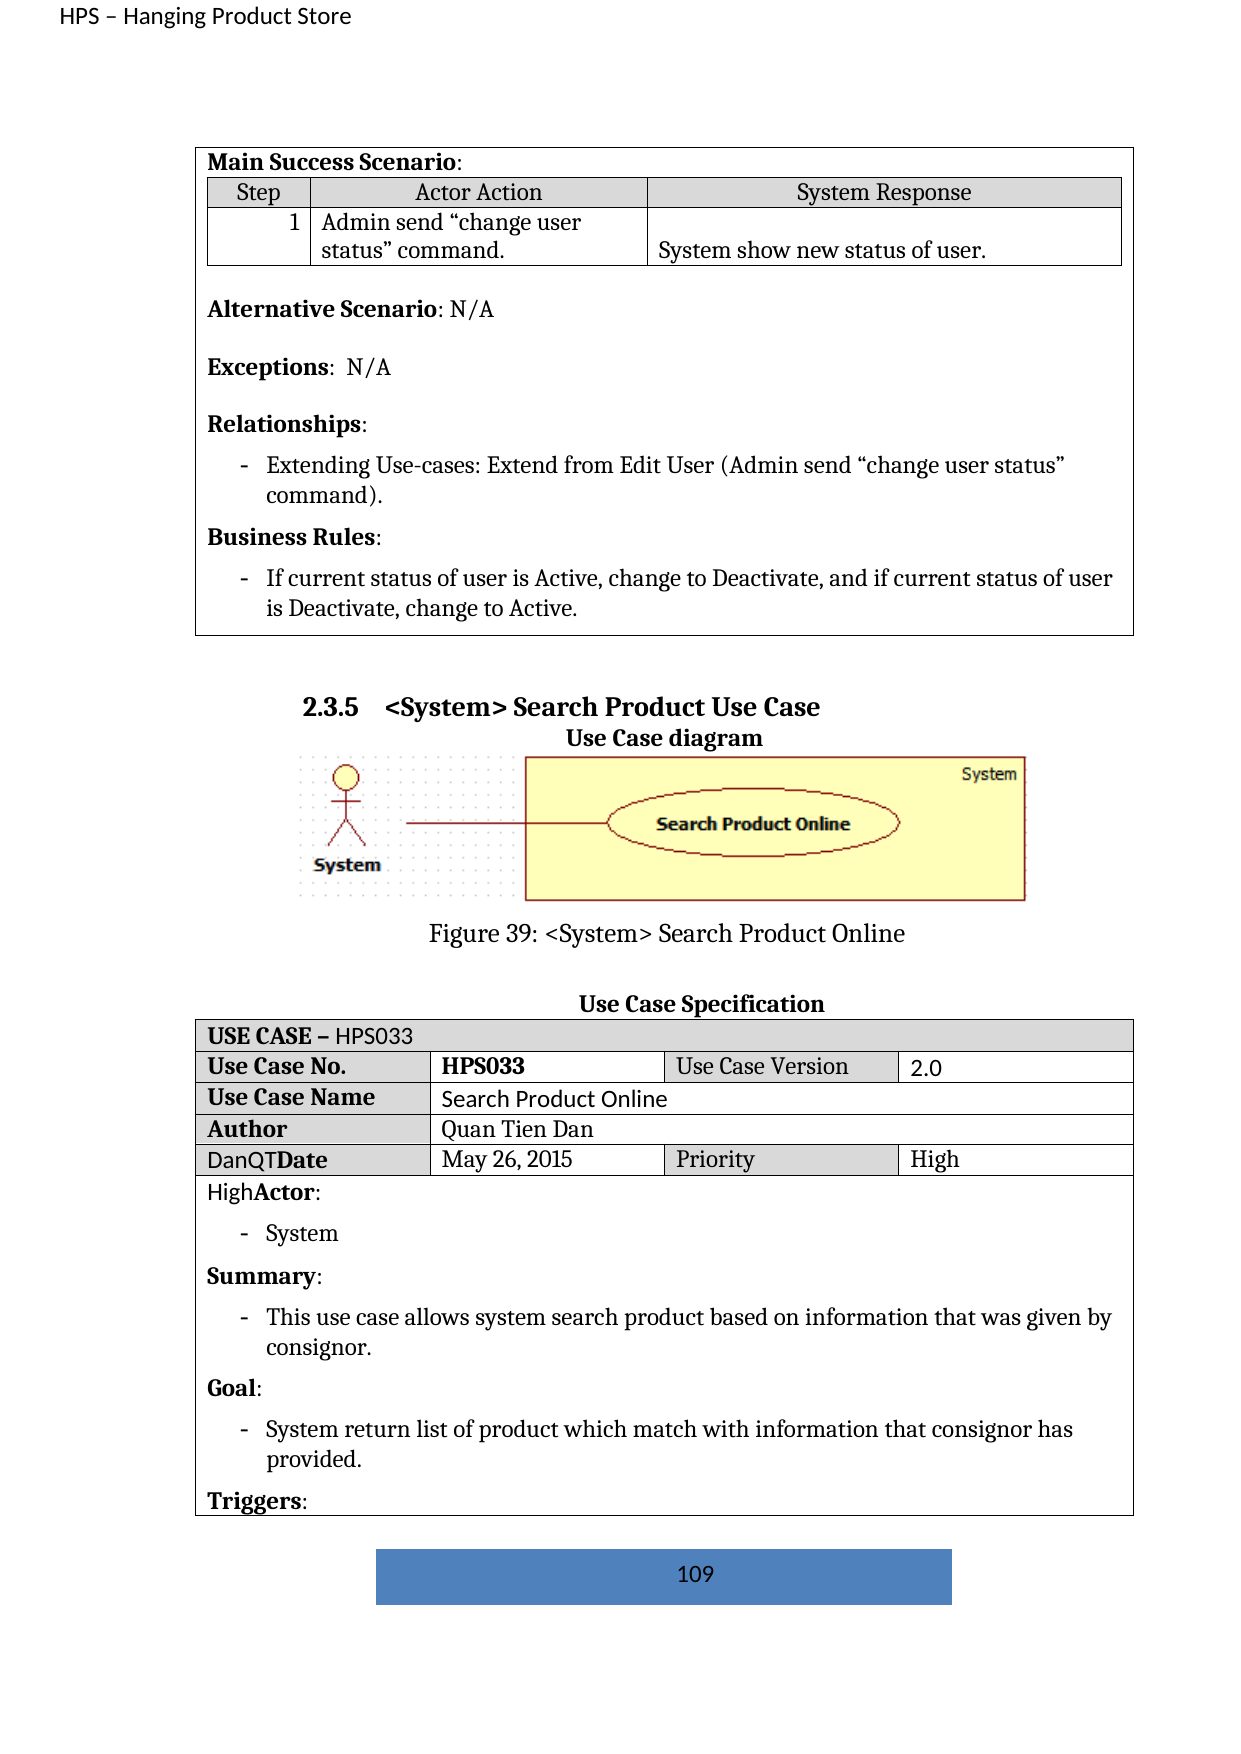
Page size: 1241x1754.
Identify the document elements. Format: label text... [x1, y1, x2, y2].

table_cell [196, 148, 1133, 635]
list Use Case Specification [282, 990, 1122, 1019]
subtitle <System> Search Product Use Case [303, 691, 1122, 723]
table_cell Use Case Version [665, 1052, 898, 1082]
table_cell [196, 1176, 1133, 1515]
picture [297, 752, 1032, 906]
text Use Case diagram [207, 723, 1122, 752]
table_header USE CASE – [196, 1020, 1133, 1051]
table_cell Author [196, 1115, 430, 1143]
table_cell HPS033 [431, 1052, 664, 1082]
table_cell Date [196, 1145, 430, 1175]
table_cell Use Case No. [196, 1052, 430, 1082]
table_cell Use Case Name [196, 1083, 430, 1114]
table_cell Priority [665, 1145, 898, 1175]
